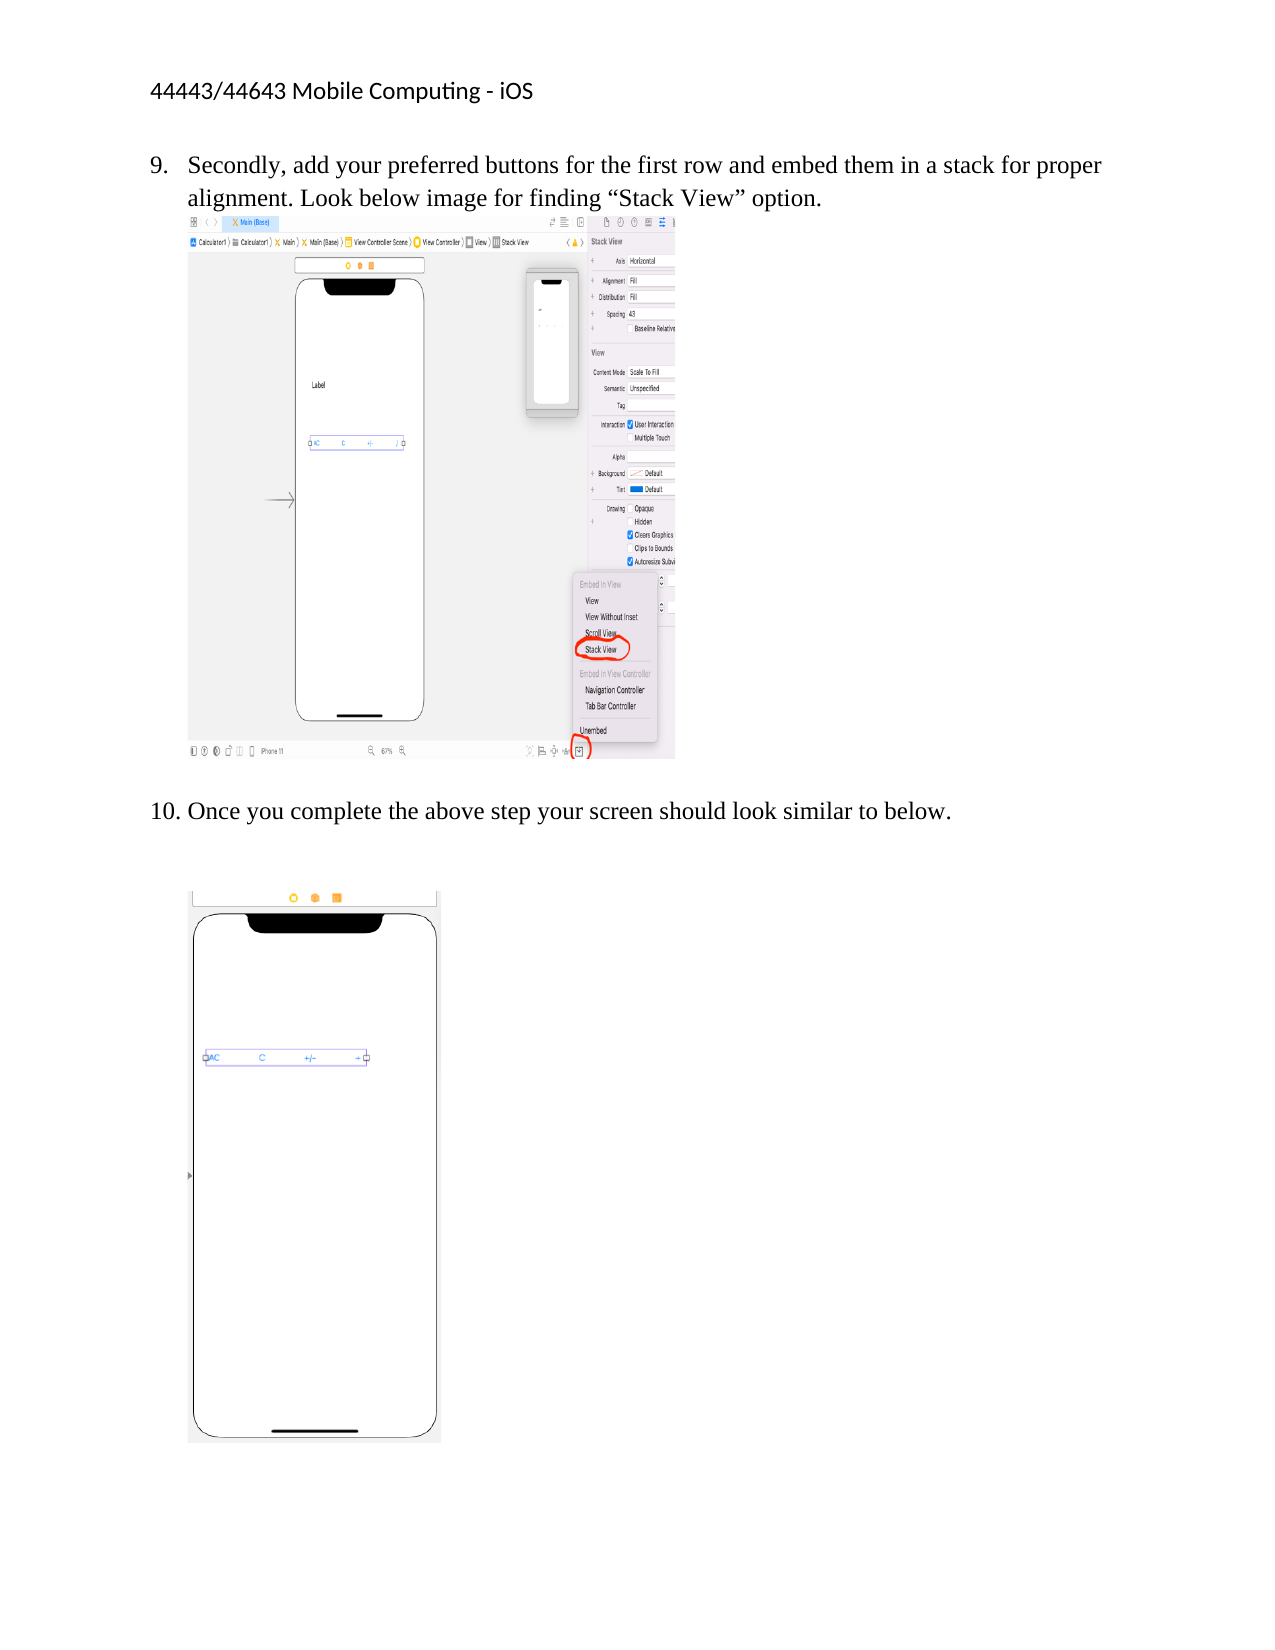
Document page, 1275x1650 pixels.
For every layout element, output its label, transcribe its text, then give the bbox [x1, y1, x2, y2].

picture [187, 891, 442, 1443]
picture [187, 216, 675, 759]
list Once you complete the above step your screen should look similar to below. [150, 796, 1125, 825]
